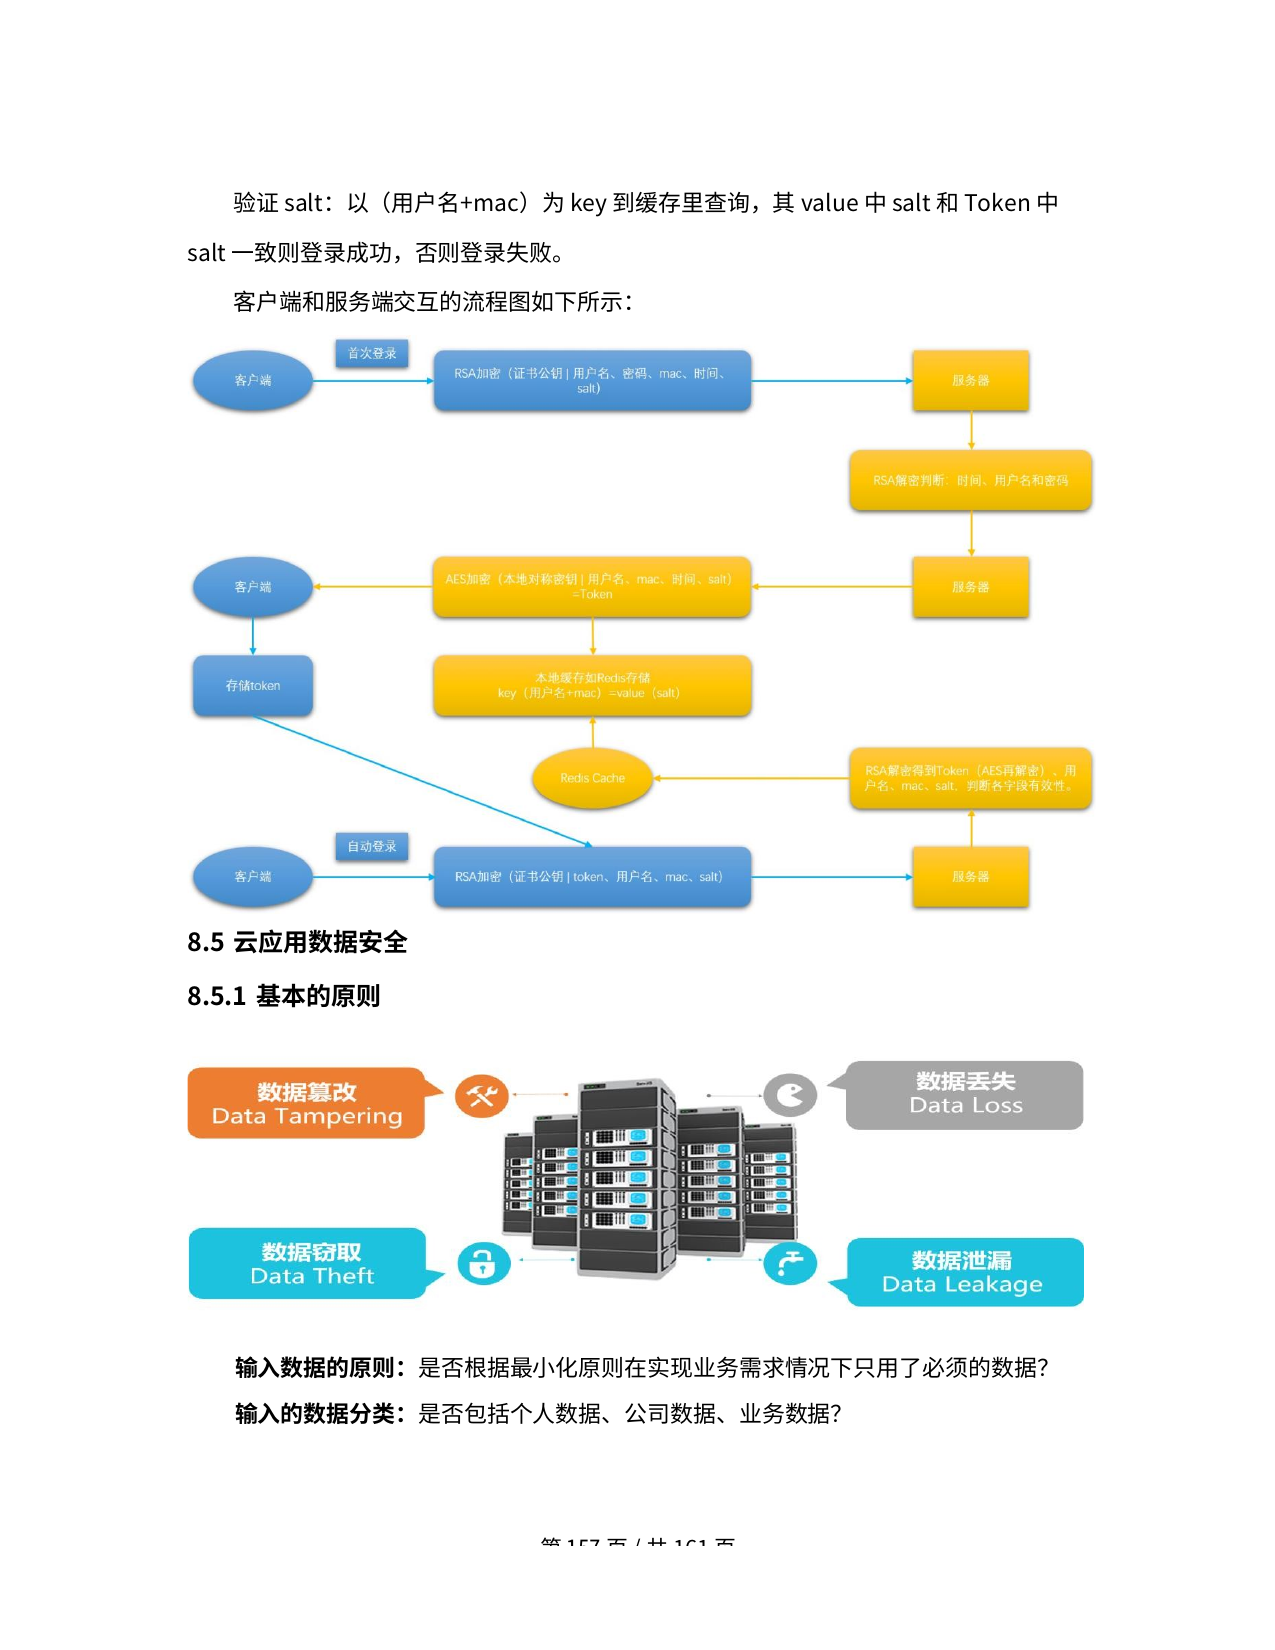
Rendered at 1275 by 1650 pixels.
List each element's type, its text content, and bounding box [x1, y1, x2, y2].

picture [187, 1032, 1084, 1322]
text 客户端和服务端交互的流程图如下所示： [233, 284, 1110, 317]
text salt 一致则登录成功，否则登录失败。 [187, 234, 1110, 268]
text 输入数据的原则：是否根据最小化原则在实现业务需求情况下只用了必须的数据？ 输入的数据分类：是否包括个人数据、公司数据、业务数据？ [235, 1322, 1060, 1429]
text 验证 salt：以（用户名+mac）为 key 到缓存里查询，其 value 中 salt 和 Token 中 [233, 184, 1110, 218]
list 基本的原则 [187, 977, 1110, 1013]
picture [187, 335, 1097, 914]
